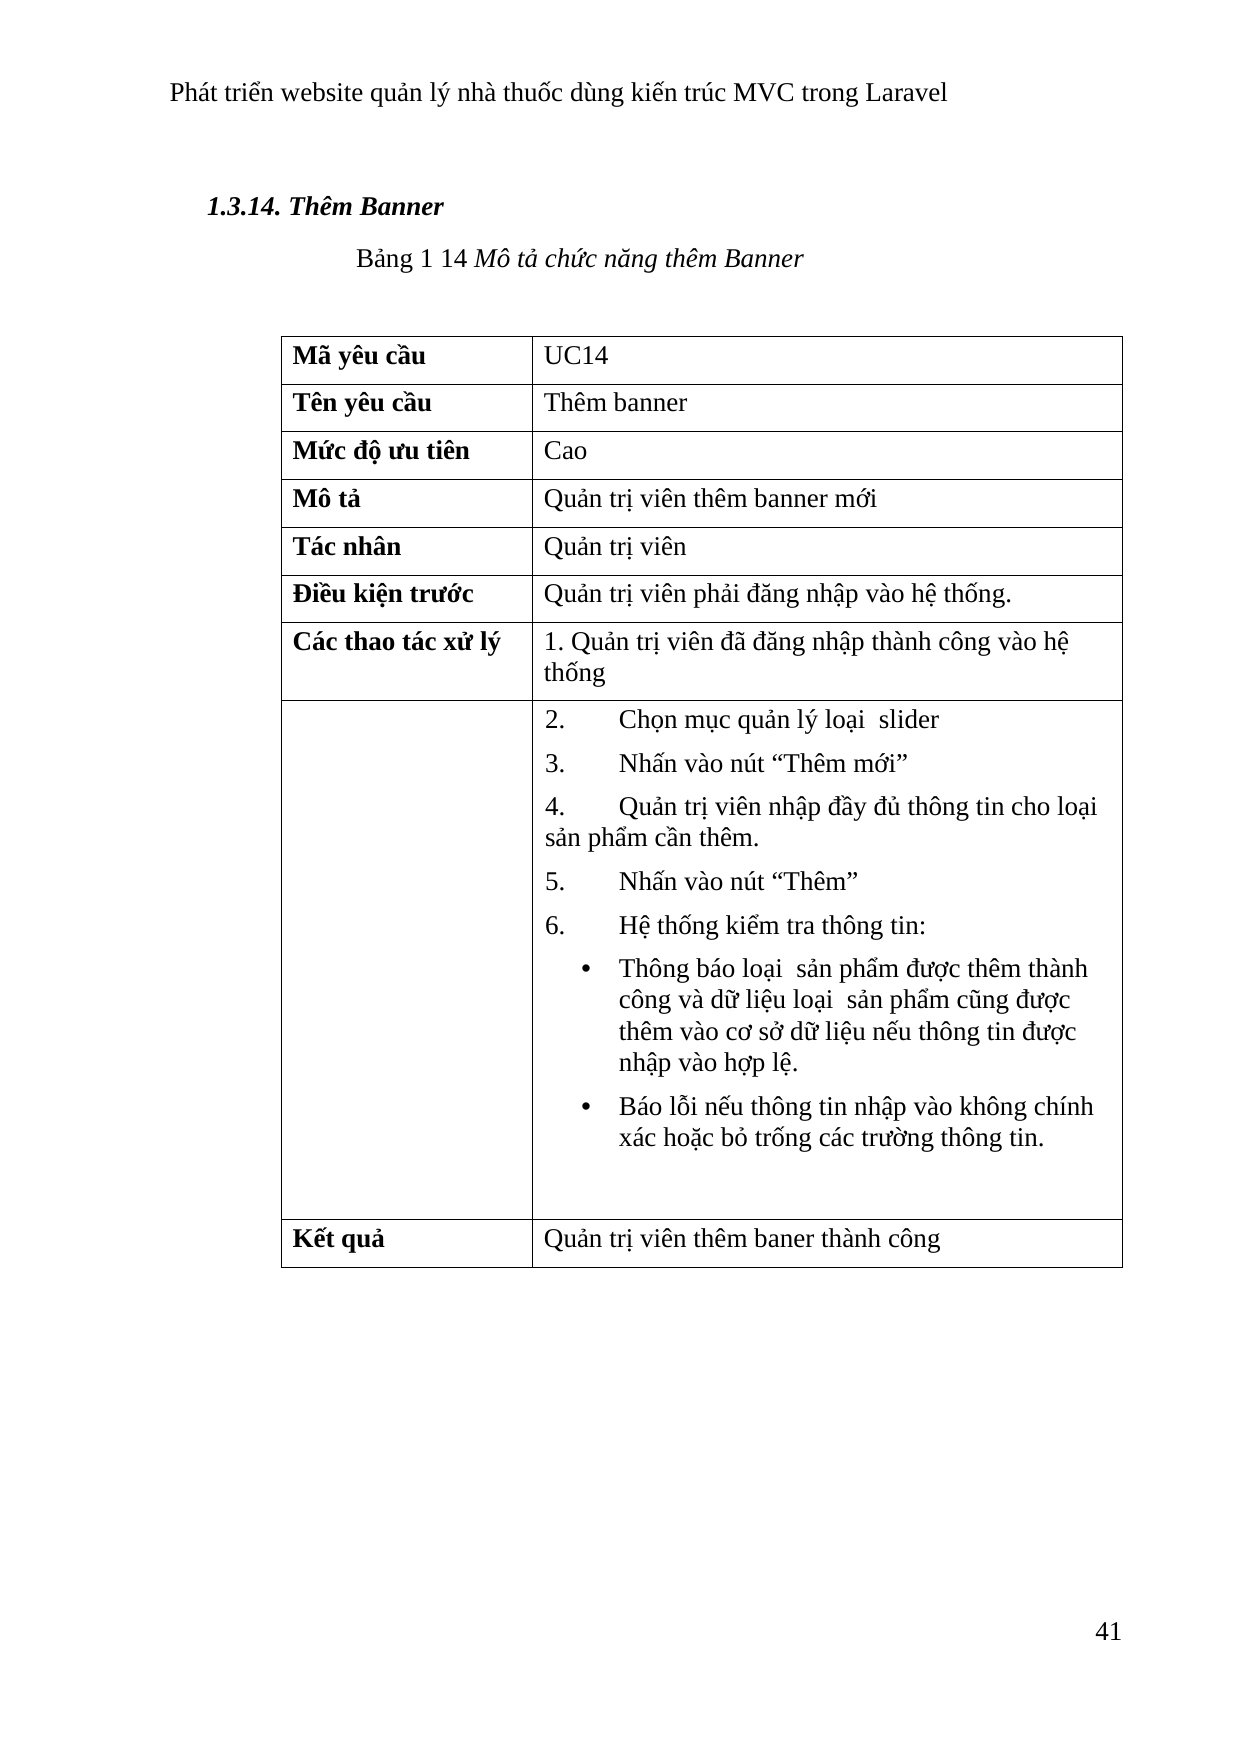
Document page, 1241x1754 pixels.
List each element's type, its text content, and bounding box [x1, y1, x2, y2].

table_cell Quản trị viên phải đăng nhập vào hệ thống. [533, 576, 1122, 622]
table_cell Mô tả [282, 480, 532, 527]
table_cell Quản trị viên thêm baner thành công [533, 1220, 1122, 1267]
table_header Mã yêu cầu [282, 337, 532, 383]
table_cell Mức độ ưu tiên [282, 432, 532, 479]
table_cell Cao [533, 432, 1122, 479]
table_cell Quản trị viên [533, 528, 1122, 574]
text 1.3.14. Thêm Banner [207, 190, 1122, 221]
table_cell Thêm banner [533, 385, 1122, 431]
table_cell Các thao tác xử lý [282, 623, 532, 700]
table_cell Điều kiện trước [282, 576, 532, 622]
table_cell [282, 701, 532, 1219]
table_cell Quản trị viên thêm banner mới [533, 480, 1122, 527]
table_cell Tác nhân [282, 528, 532, 574]
table_cell 1. Quản trị viên đã đăng nhập thành công vào hệ thống [533, 623, 1122, 700]
table_cell Kết quả [282, 1220, 532, 1267]
table_cell Chọn mục quản lý loại slider Nhấn vào nút “Thêm mới” Quản trị viên nhập đầy đủ thông tin cho loại sản phẩm cần thêm. Nhấn vào nút “Thêm” Hệ thống kiểm tra thông tin: Thông báo loại sản phẩm được thêm thành công và dữ liệu loại sản phẩm cũng được thêm vào cơ sở dữ liệu nếu thông tin được nhập vào hợp lệ. Báo lỗi nếu thông tin nhập vào không chính xác hoặc bỏ trống các trường thông tin. [533, 701, 1122, 1219]
table_header UC14 [533, 337, 1122, 383]
table_cell Tên yêu cầu [282, 385, 532, 431]
